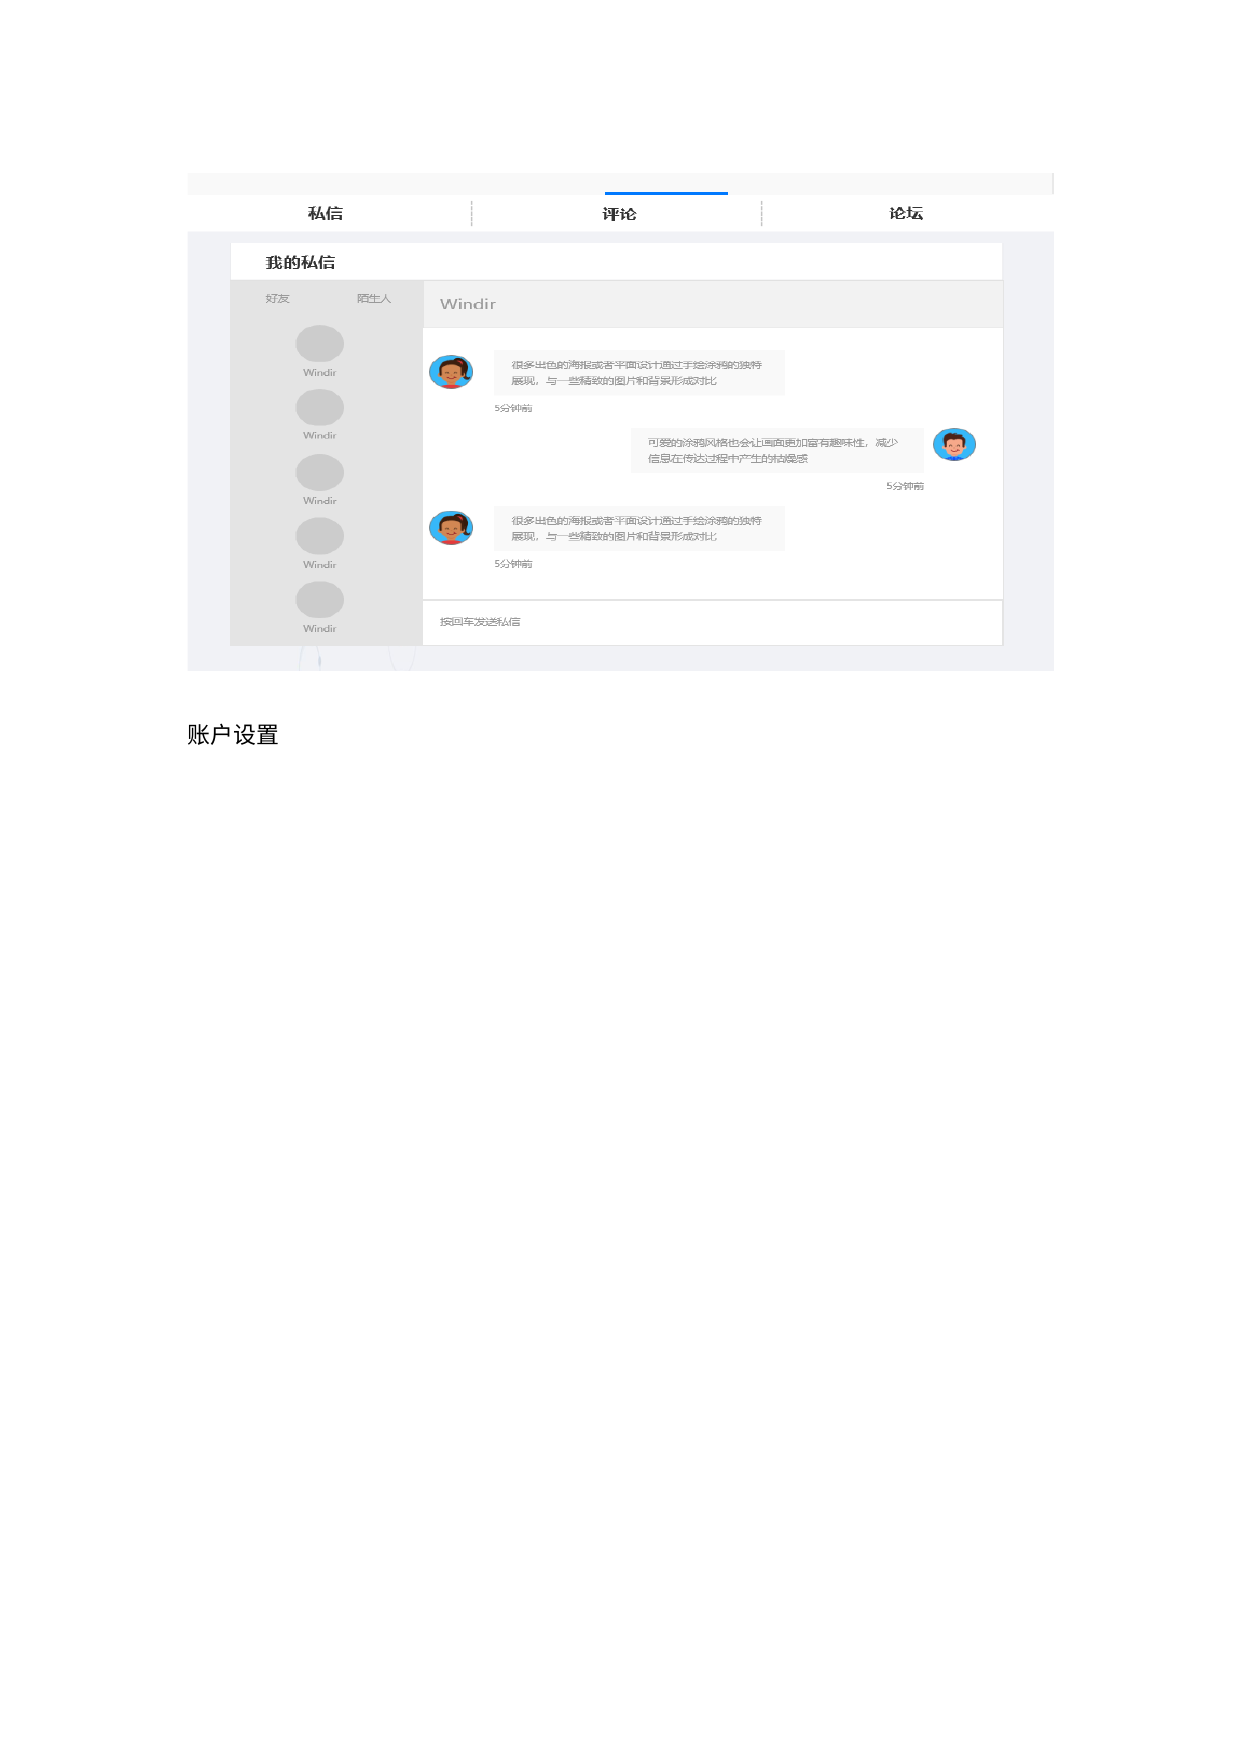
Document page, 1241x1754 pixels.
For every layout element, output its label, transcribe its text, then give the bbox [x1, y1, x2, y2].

text 账户设置 [187, 701, 1053, 766]
picture [187, 173, 1067, 671]
